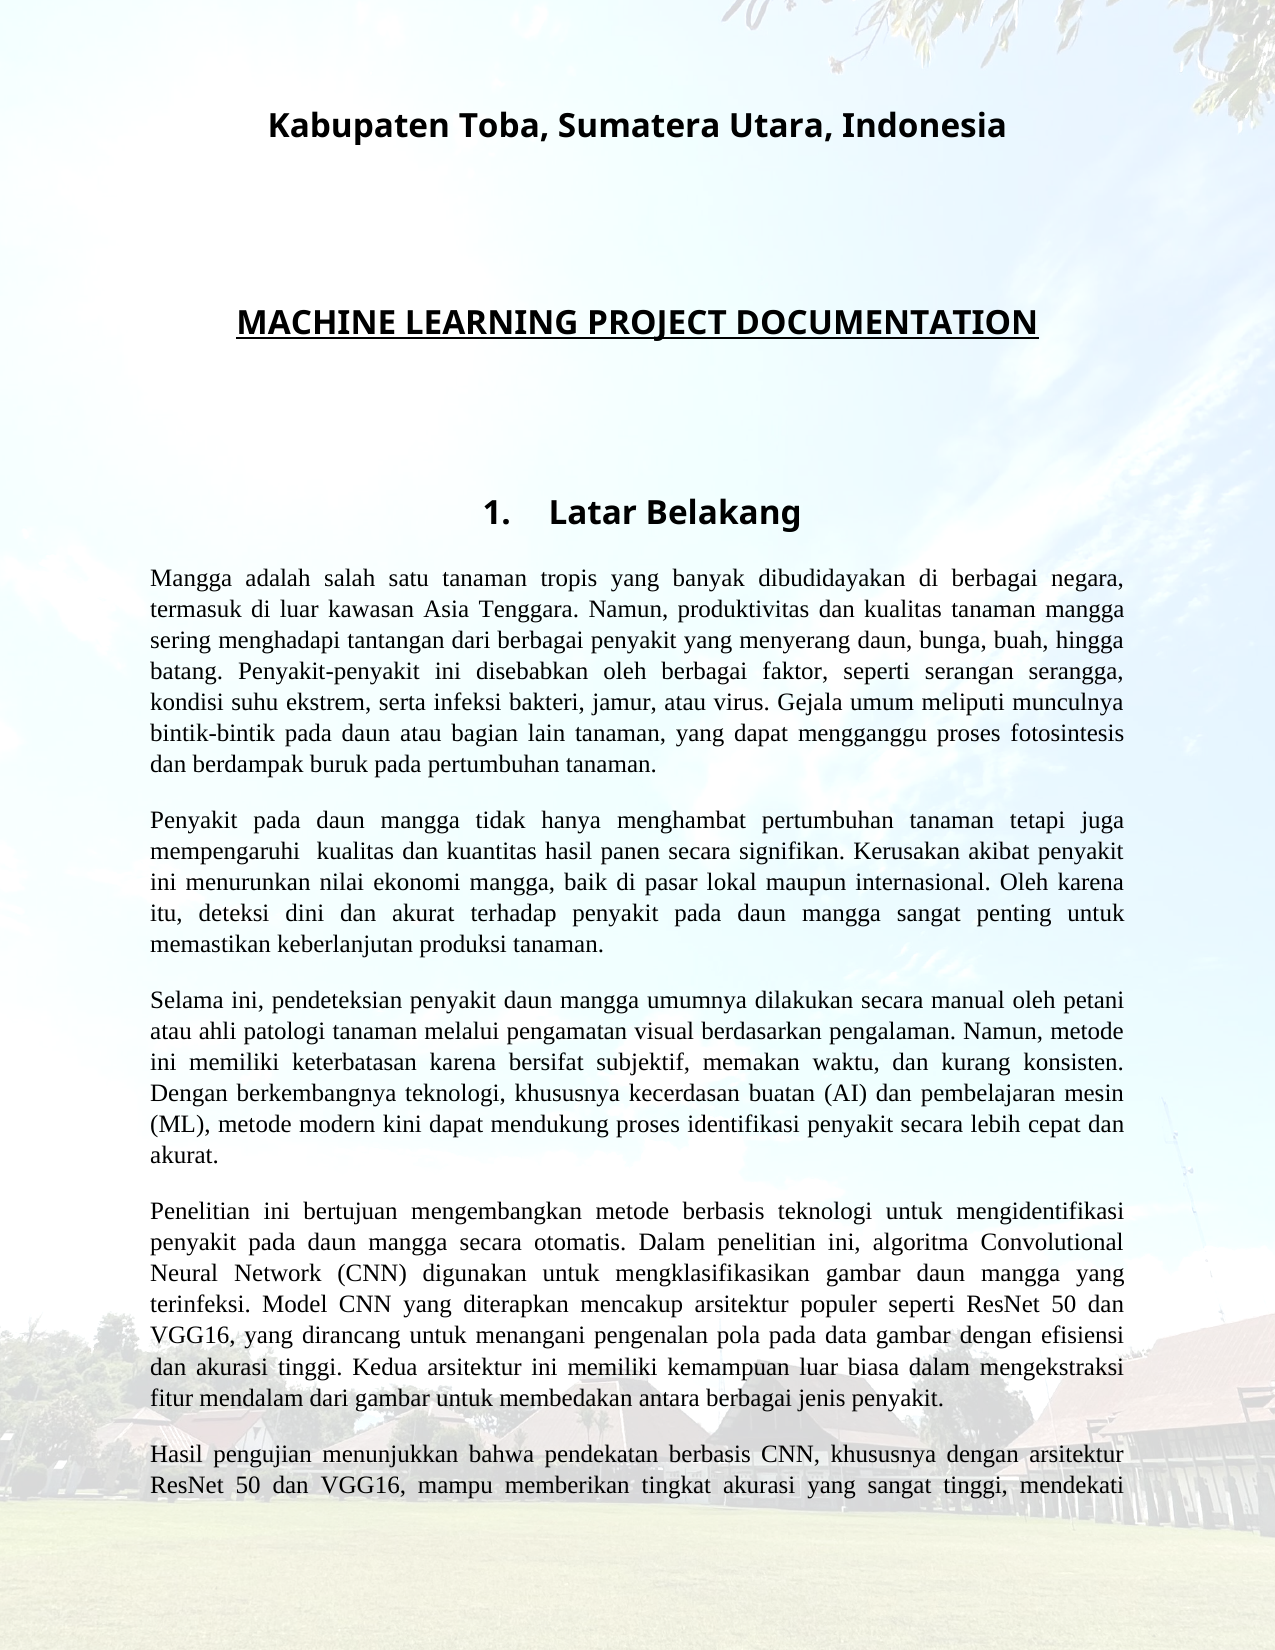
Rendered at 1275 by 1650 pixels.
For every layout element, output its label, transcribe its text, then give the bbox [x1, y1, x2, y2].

text Mangga adalah salah satu tanaman tropis yang banyak dibudidayakan di berbagai negara, termasuk di luar kawasan Asia Tenggara. Namun, produktivitas dan kualitas tanaman mangga sering menghadapi tantangan dari berbagai penyakit yang menyerang daun, bunga, buah, hingga batang. Penyakit-penyakit ini disebabkan oleh berbagai faktor, seperti serangan serangga, kondisi suhu ekstrem, serta infeksi bakteri, jamur, atau virus. Gejala umum meliputi munculnya bintik-bintik pada daun atau bagian lain tanaman, yang dapat mengganggu proses fotosintesis dan berdampak buruk pada pertumbuhan tanaman. [150, 563, 1125, 778]
text Penyakit pada daun mangga tidak hanya menghambat pertumbuhan tanaman tetapi juga mempengaruhi kualitas dan kuantitas hasil panen secara signifikan. Kerusakan akibat penyakit ini menurunkan nilai ekonomi mangga, baik di pasar lokal maupun internasional. Oleh karena itu, deteksi dini dan akurat terhadap penyakit pada daun mangga sangat penting untuk memastikan keberlanjutan produksi tanaman. [150, 805, 1125, 958]
text Kabupaten Toba, Sumatera Utara, Indonesia [150, 102, 1125, 147]
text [150, 1439, 1125, 1498]
text Penelitian ini bertujuan mengembangkan metode berbasis teknologi untuk mengidentifikasi penyakit pada daun mangga secara otomatis. Dalam penelitian ini, algoritma Convolutional Neural Network (CNN) digunakan untuk mengklasifikasikan gambar daun mangga yang terinfeksi. Model CNN yang diterapkan mencakup arsitektur populer seperti ResNet 50 dan VGG16, yang dirancang untuk menangani pengenalan pola pada data gambar dengan efisiensi dan akurasi tinggi. Kedua arsitektur ini memiliki kemampuan luar biasa dalam mengekstraksi fitur mendalam dari gambar untuk membedakan antara berbagai jenis penyakit. [150, 1196, 1125, 1411]
text MACHINE LEARNING PROJECT DOCUMENTATION [150, 299, 1125, 344]
subtitle Latar Belakang [187, 489, 1125, 534]
text Selama ini, pendeteksian penyakit daun mangga umumnya dilakukan secara manual oleh petani atau ahli patologi tanaman melalui pengamatan visual berdasarkan pengalaman. Namun, metode ini memiliki keterbatasan karena bersifat subjektif, memakan waktu, dan kurang konsisten. Dengan berkembangnya teknologi, khususnya kecerdasan buatan (AI) dan pembelajaran mesin (ML), metode modern kini dapat mendukung proses identifikasi penyakit secara lebih cepat dan akurat. [150, 985, 1125, 1169]
